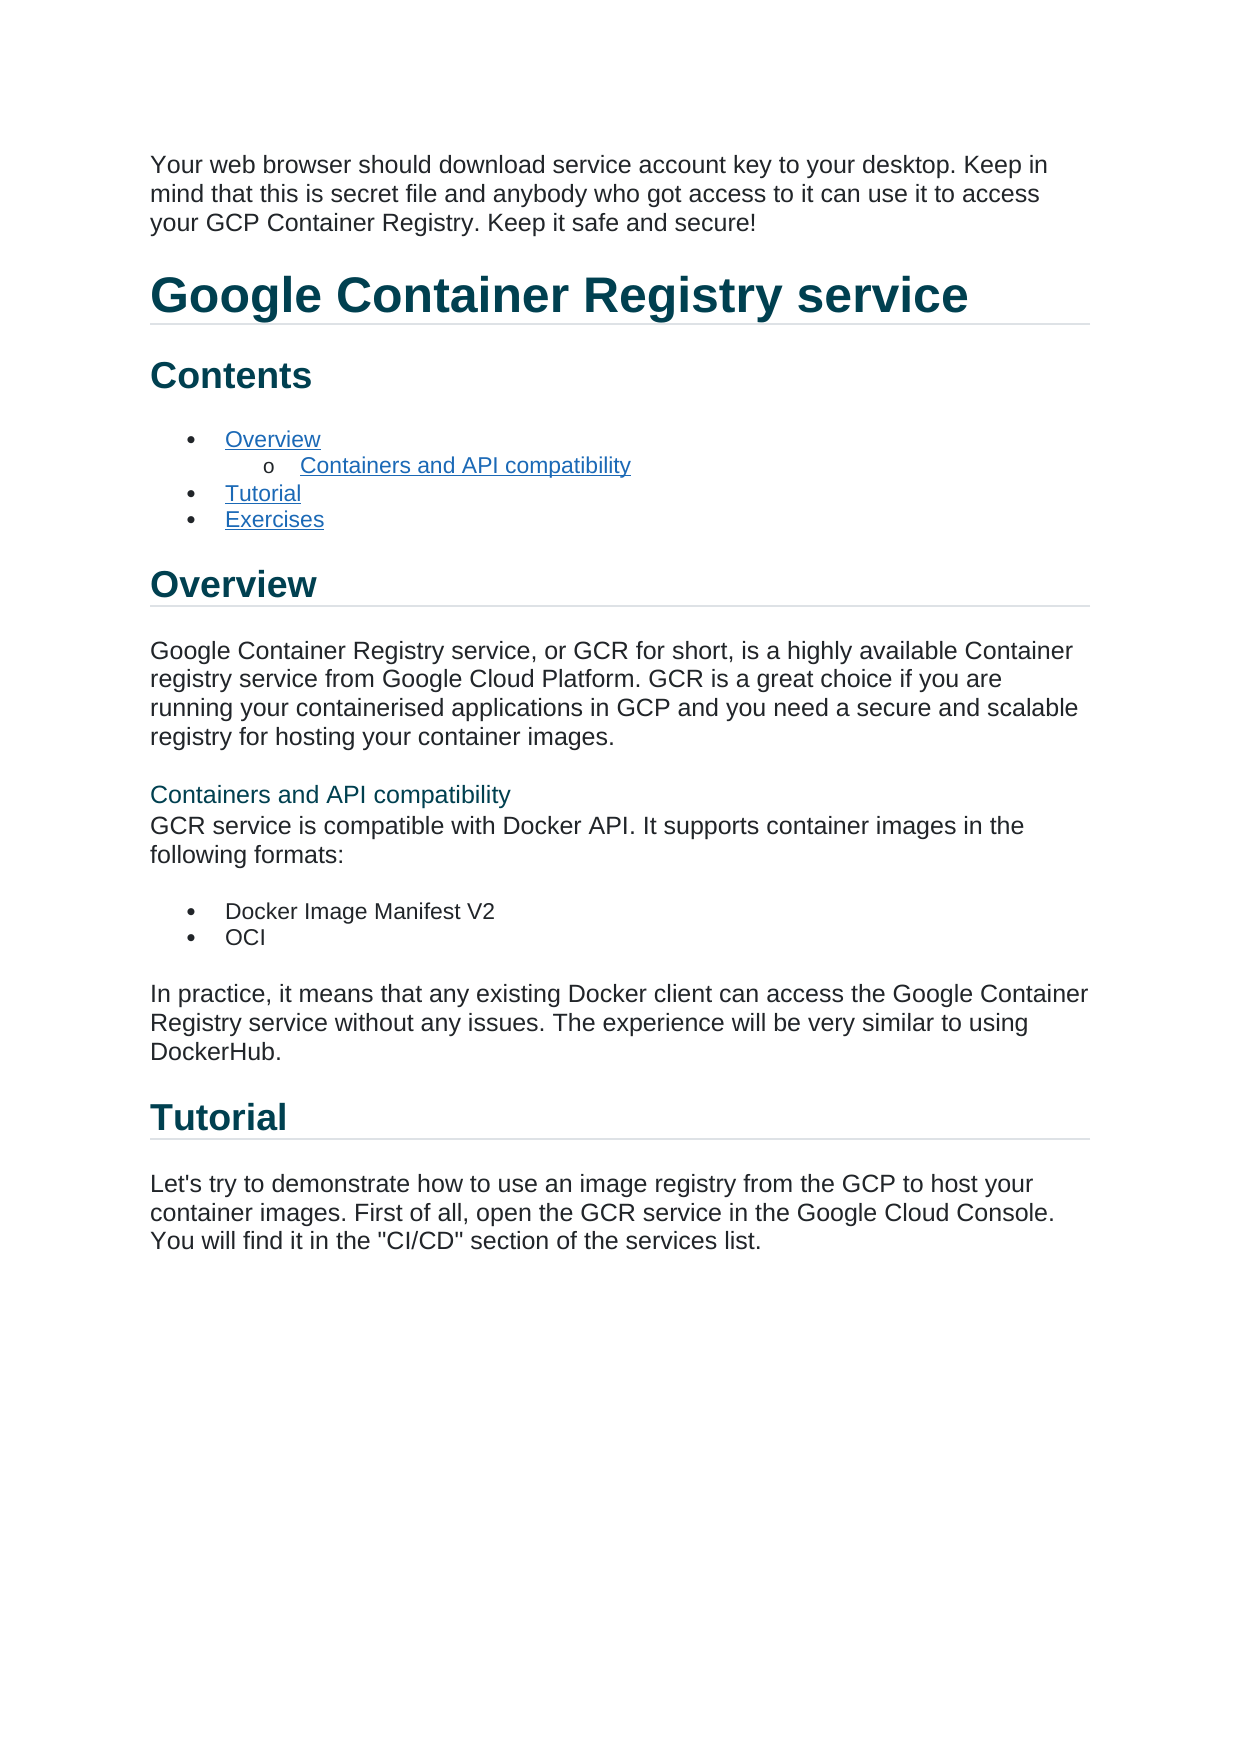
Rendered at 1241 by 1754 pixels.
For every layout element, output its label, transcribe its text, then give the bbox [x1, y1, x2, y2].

subtitle Tutorial [150, 1095, 1090, 1138]
subtitle Containers and API compatibility [150, 780, 1090, 809]
subtitle Overview [150, 562, 1090, 605]
list Docker Image Manifest V2 [187, 898, 1090, 924]
list Exercises [187, 506, 1090, 533]
subtitle Contents [150, 354, 1090, 397]
list OCI [187, 924, 1090, 950]
list Overview [187, 426, 1090, 452]
text Let's try to demonstrate how to use an image registry from the GCP to host your container images. First of all, open the GCR service in the Google Cloud Console. You will find it in the "CI/CD" section of the services list. [150, 1169, 1090, 1255]
list Tutorial [187, 480, 1090, 506]
text In practice, it means that any existing Docker client can access the Google Container Registry service without any issues. The experience will be very similar to using DockerHub. [150, 979, 1090, 1066]
list Containers and API compatibility [262, 452, 1090, 480]
subtitle Google Container Registry service [150, 265, 1090, 323]
text GCR service is compatible with Docker API. It supports container images in the following formats: [150, 811, 1090, 868]
text Google Container Registry service, or GCR for short, is a highly available Container registry service from Google Cloud Platform. GCR is a great choice if you are running your containerised applications in GCP and you need a secure and scalable registry for hosting your container images. [150, 636, 1090, 751]
text Your web browser should download service account key to your desktop. Keep in mind that this is secret file and anybody who got access to it can use it to access your GCP Container Registry. Keep it safe and secure! [150, 150, 1090, 236]
